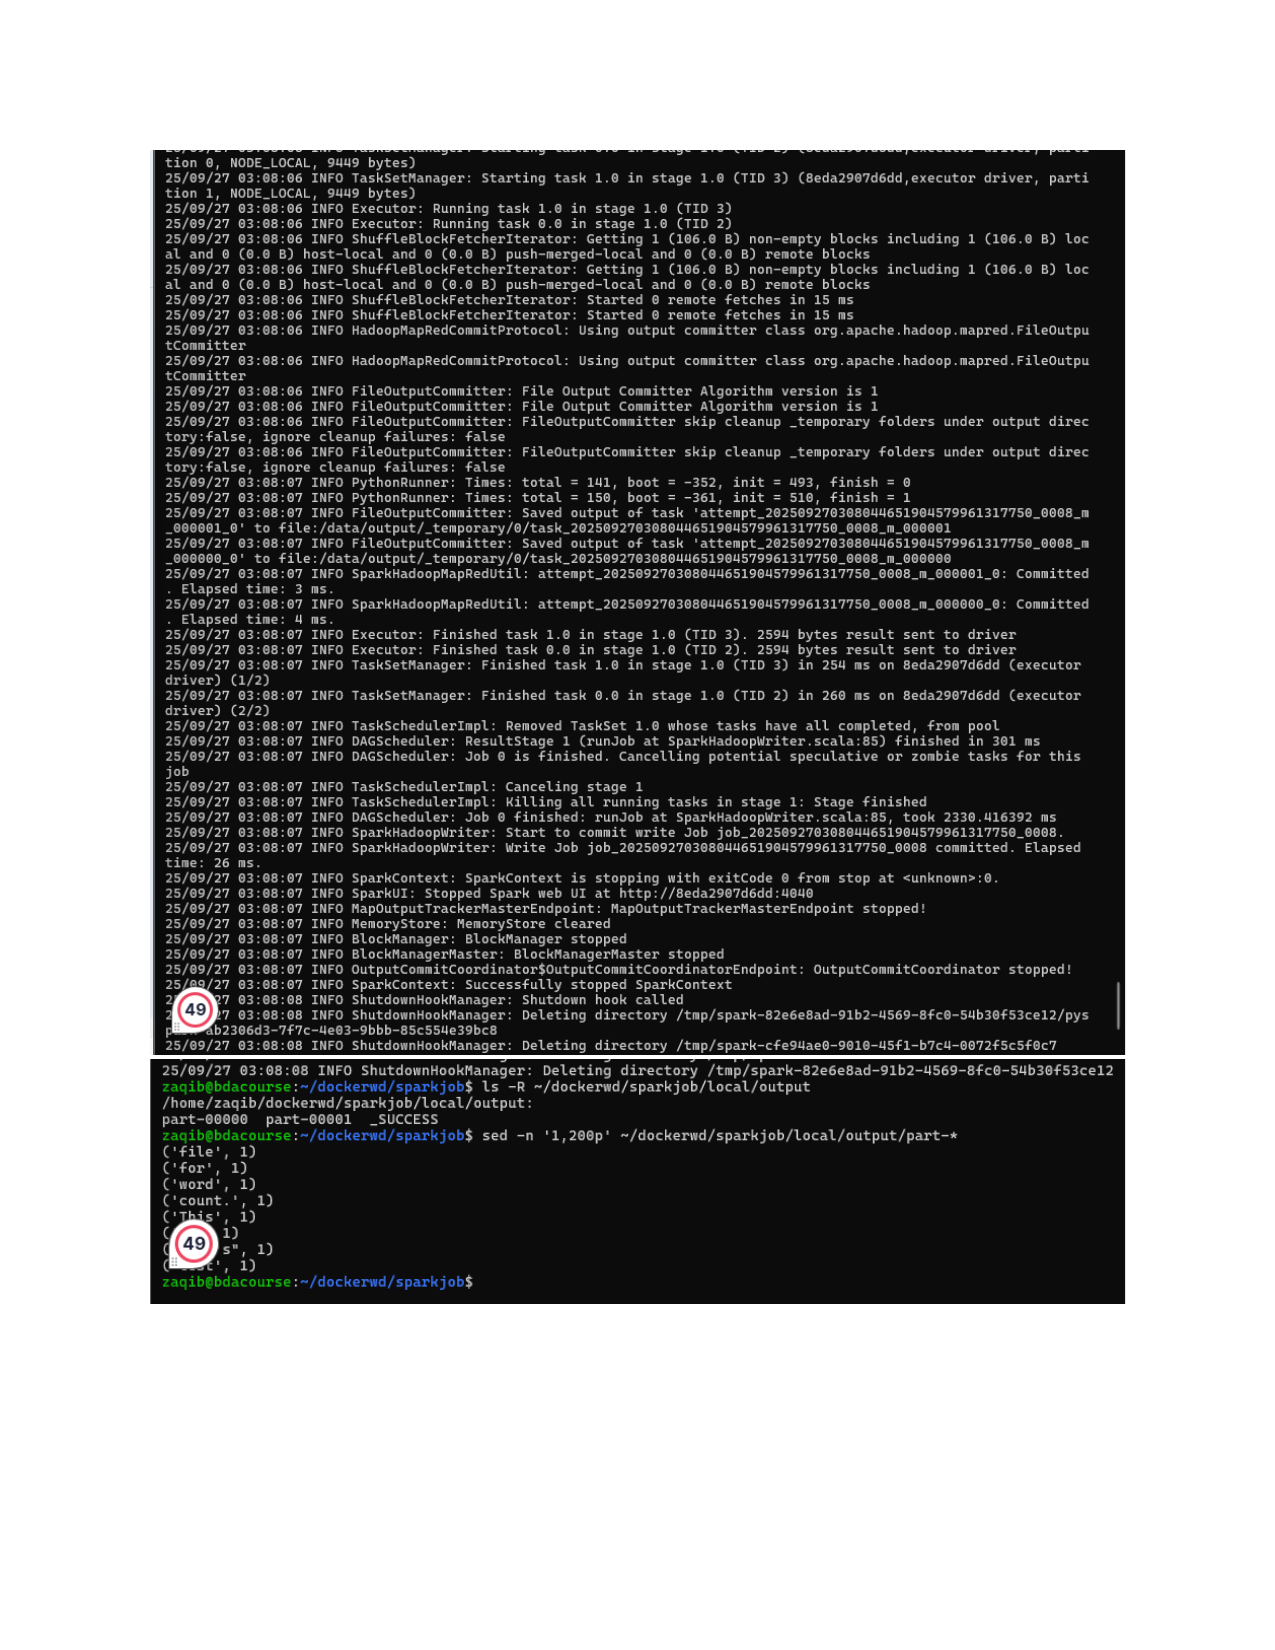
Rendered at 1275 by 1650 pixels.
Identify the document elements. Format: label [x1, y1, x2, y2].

picture [150, 1059, 1125, 1304]
picture [150, 150, 1125, 1055]
